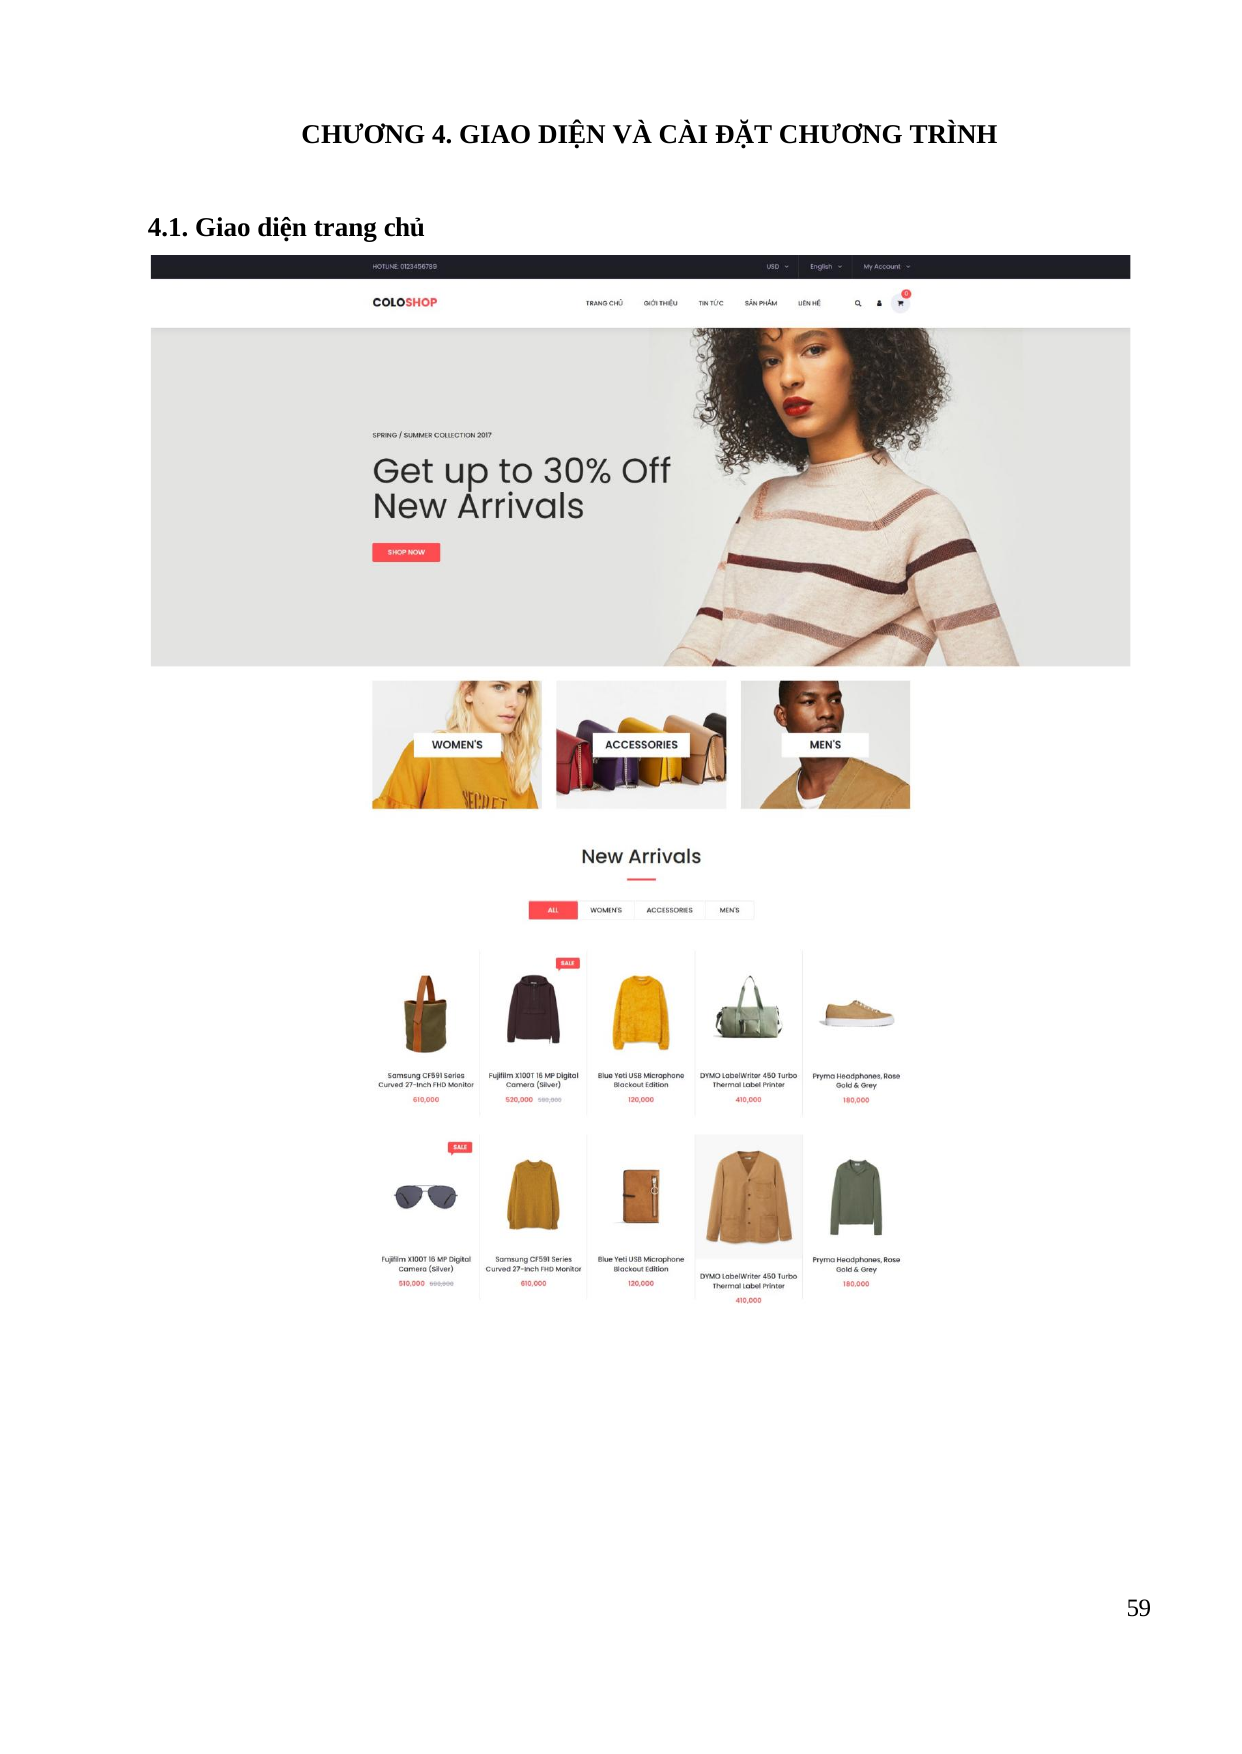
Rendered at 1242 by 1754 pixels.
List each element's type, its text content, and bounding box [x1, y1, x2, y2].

subtitle CHƯƠNG 4. GIAO DIỆN VÀ CÀI ĐẶT CHƯƠNG TRÌNH [301, 118, 1242, 149]
subtitle Giao diện trang chủ [148, 212, 1242, 243]
picture [150, 255, 1131, 1304]
